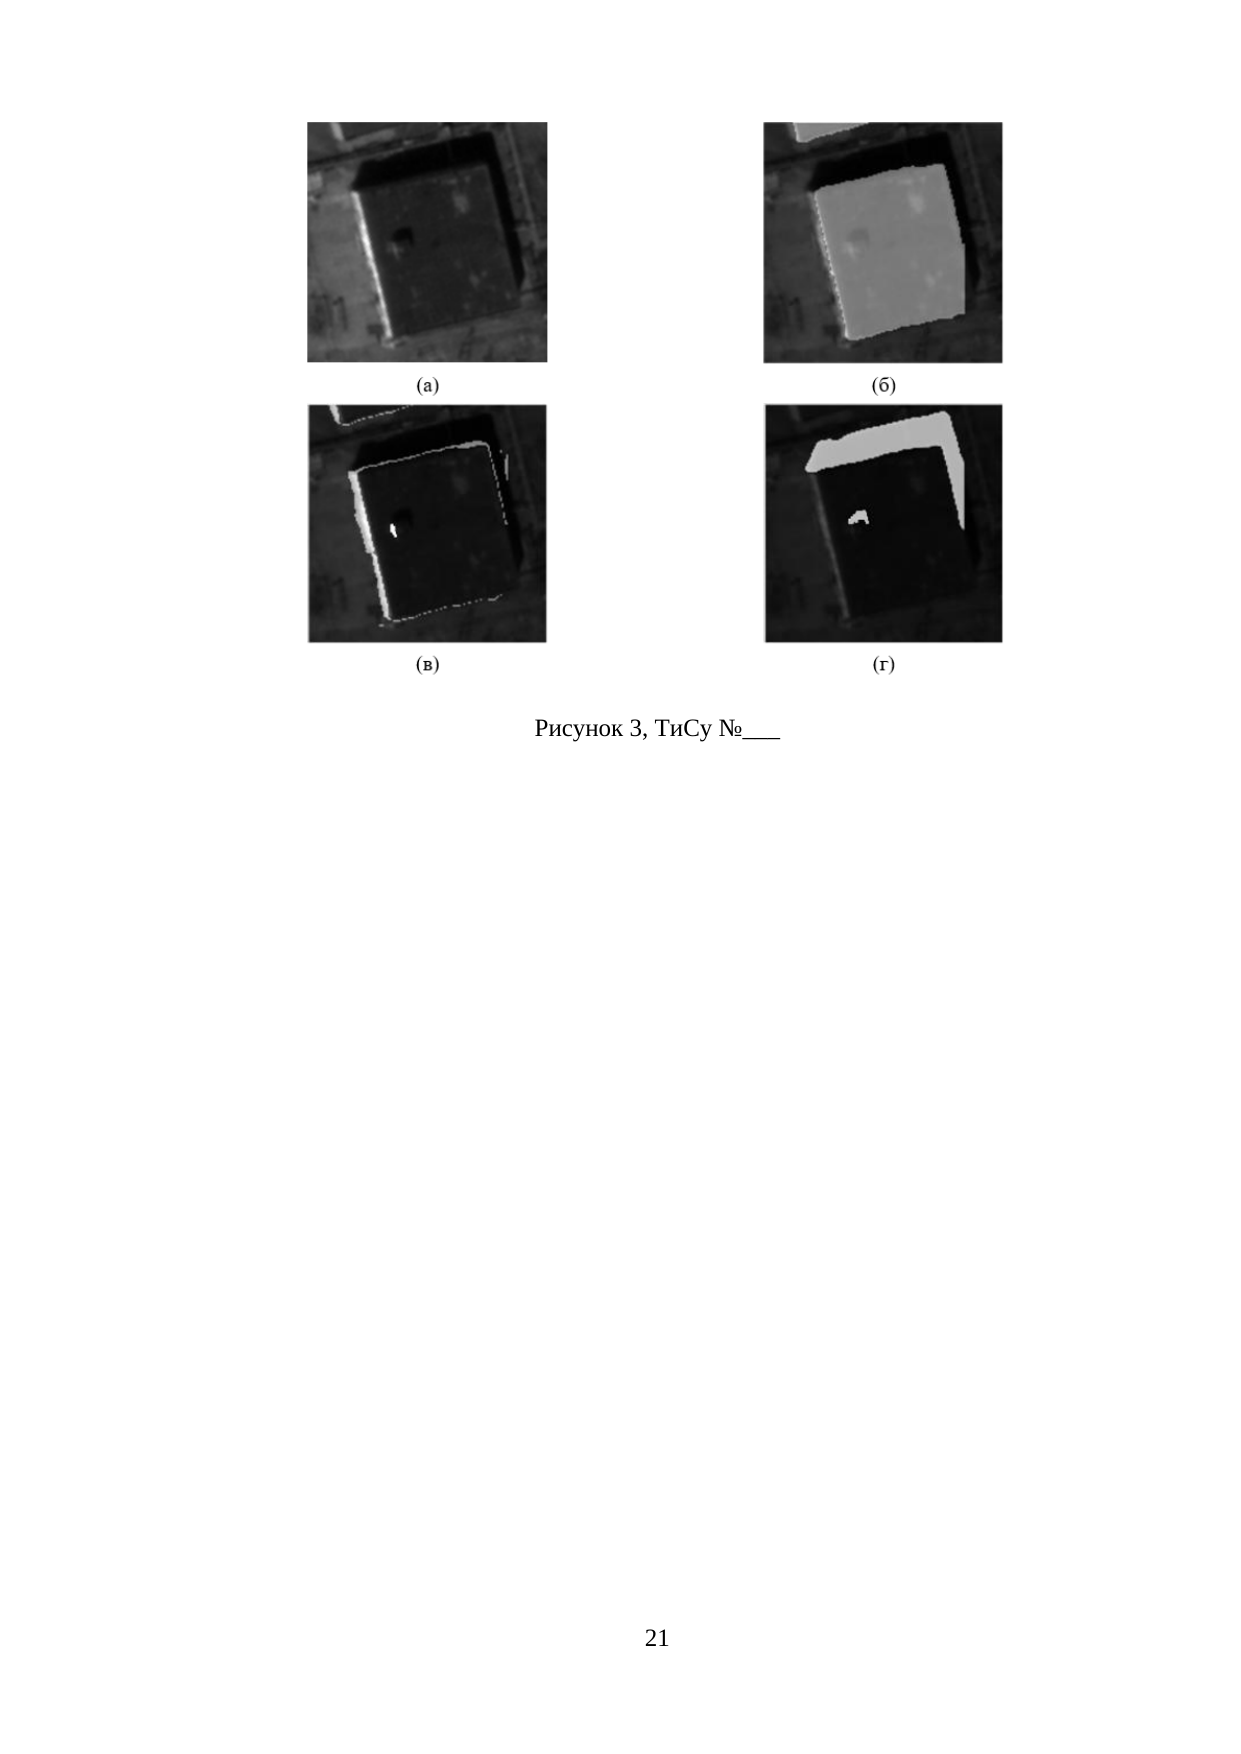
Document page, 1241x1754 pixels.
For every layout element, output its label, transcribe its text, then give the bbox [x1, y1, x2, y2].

text Рисунок 3, ТиСу №___ [118, 713, 1122, 742]
picture [299, 118, 1015, 685]
